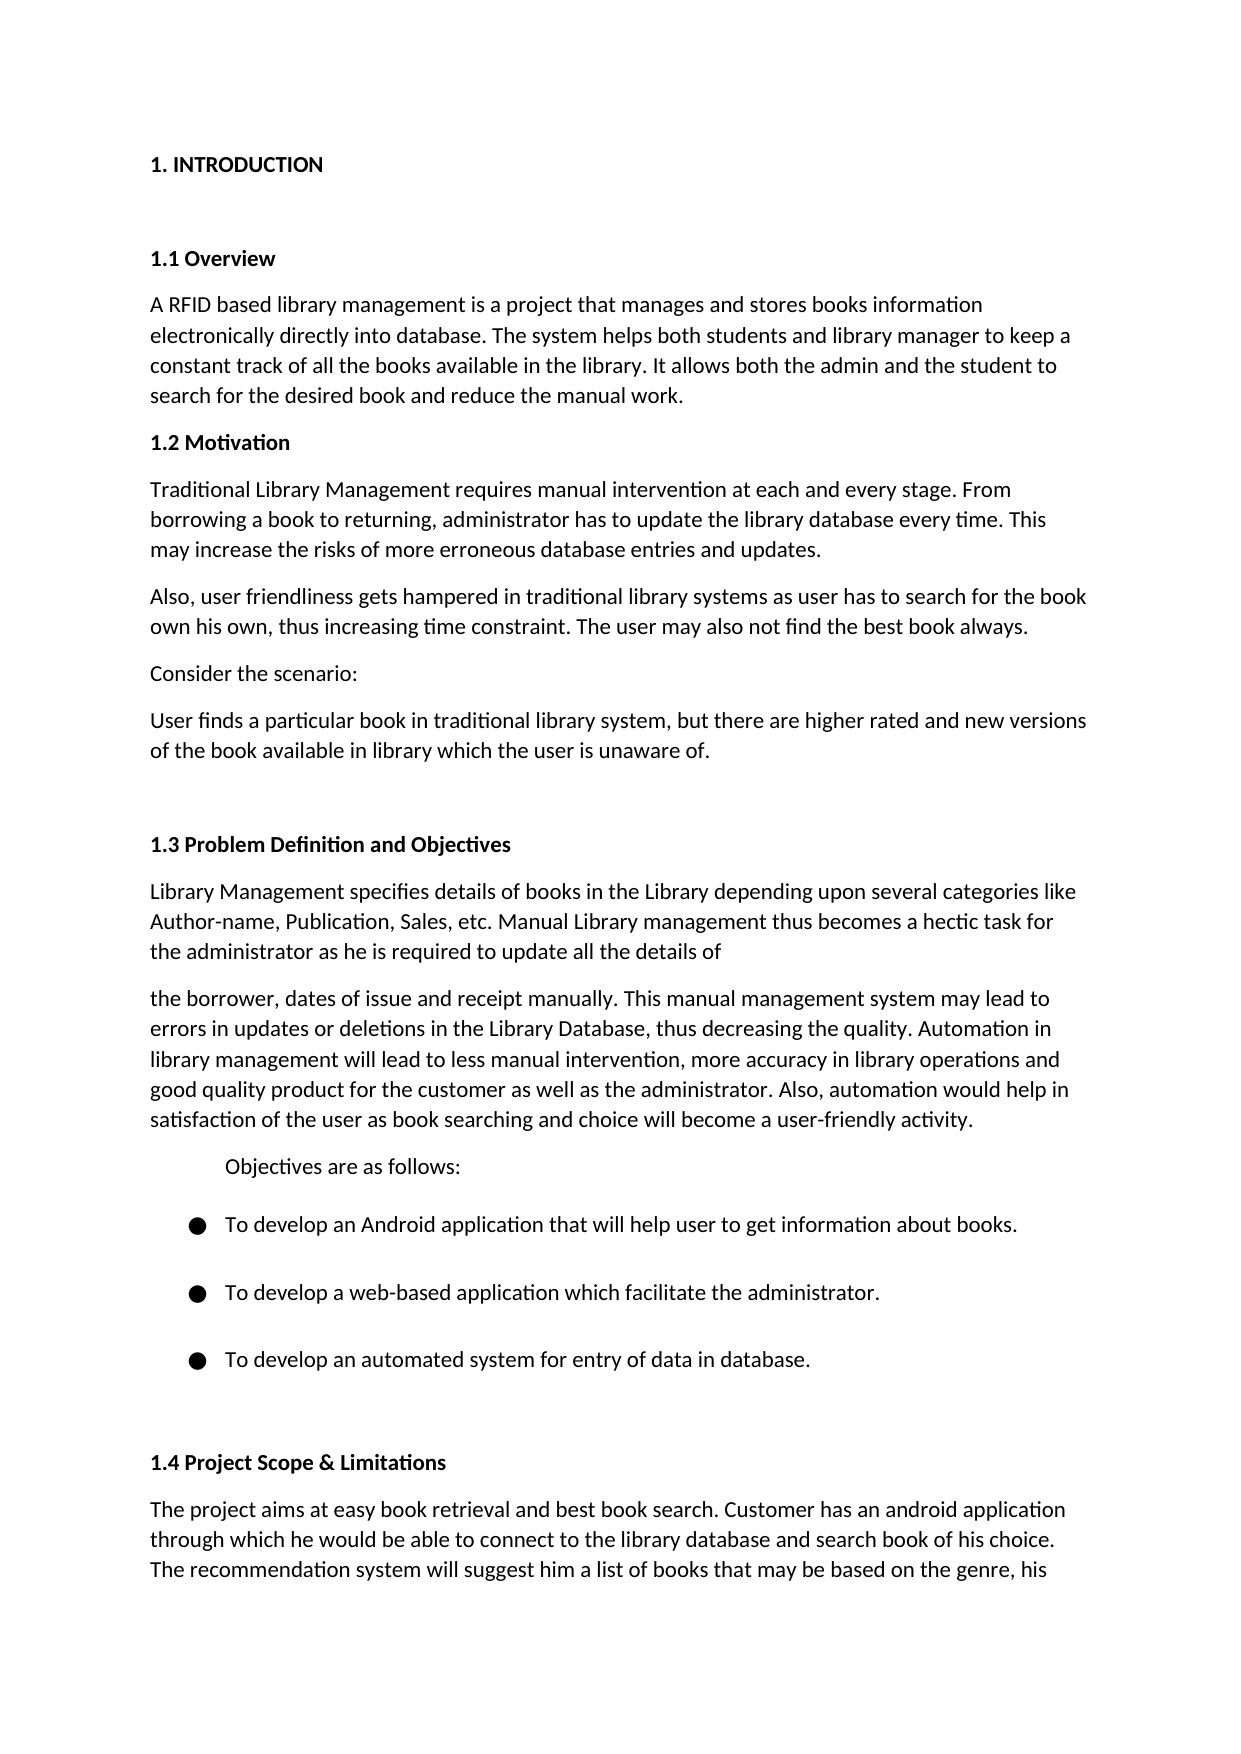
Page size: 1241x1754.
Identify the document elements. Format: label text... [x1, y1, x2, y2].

text Traditional Library Management requires manual intervention at each and every stage. From borrowing a book to returning, administrator has to update the library database every time. This may increase the risks of more erroneous database entries and updates. [150, 475, 1090, 563]
text A RFID based library management is a project that manages and stores books information electronically directly into database. The system helps both students and library manager to keep a constant track of all the books available in the library. It allows both the admin and the student to search for the desired book and reduce the manual work. [150, 291, 1090, 409]
text 1.2 Motivation [150, 428, 1090, 456]
text the borrower, dates of issue and receipt manually. This manual management system may lead to errors in updates or deletions in the Library Database, thus decreasing the quality. Automation in library management will lead to less manual intervention, more accuracy in library operations and good quality product for the customer as well as the administrator. Also, automation would help in satisfaction of the user as book searching and choice will become a user-friendly activity. [150, 984, 1090, 1133]
text 1. INTRODUCTION [150, 150, 1090, 178]
list To develop an Android application that will help user to get information about books. [187, 1199, 1090, 1246]
text 1.1 Overview [150, 244, 1090, 272]
text 1.3 Problem Definition and Objectives [150, 830, 1090, 858]
text 1.4 Project Scope & Limitations [150, 1448, 1090, 1476]
list To develop an automated system for entry of data in database. [187, 1334, 1090, 1381]
text Objectives are as follows: [150, 1152, 1090, 1180]
text Also, user friendliness gets hampered in traditional library systems as user has to search for the book own his own, thus increasing time constraint. The user may also not find the best book always. [150, 582, 1090, 641]
text User finds a particular book in traditional library system, but there are higher rated and new versions of the book available in library which the user is unaware of. [150, 706, 1090, 764]
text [150, 1495, 1090, 1583]
text Library Management specifies details of books in the Library depending upon several categories like Author-name, Publication, Sales, etc. Manual Library management thus becomes a hectic task for the administrator as he is required to update all the details of [150, 877, 1090, 966]
list To develop a web-based application which facilitate the administrator. [187, 1266, 1090, 1313]
text Consider the scenario: [150, 659, 1090, 687]
